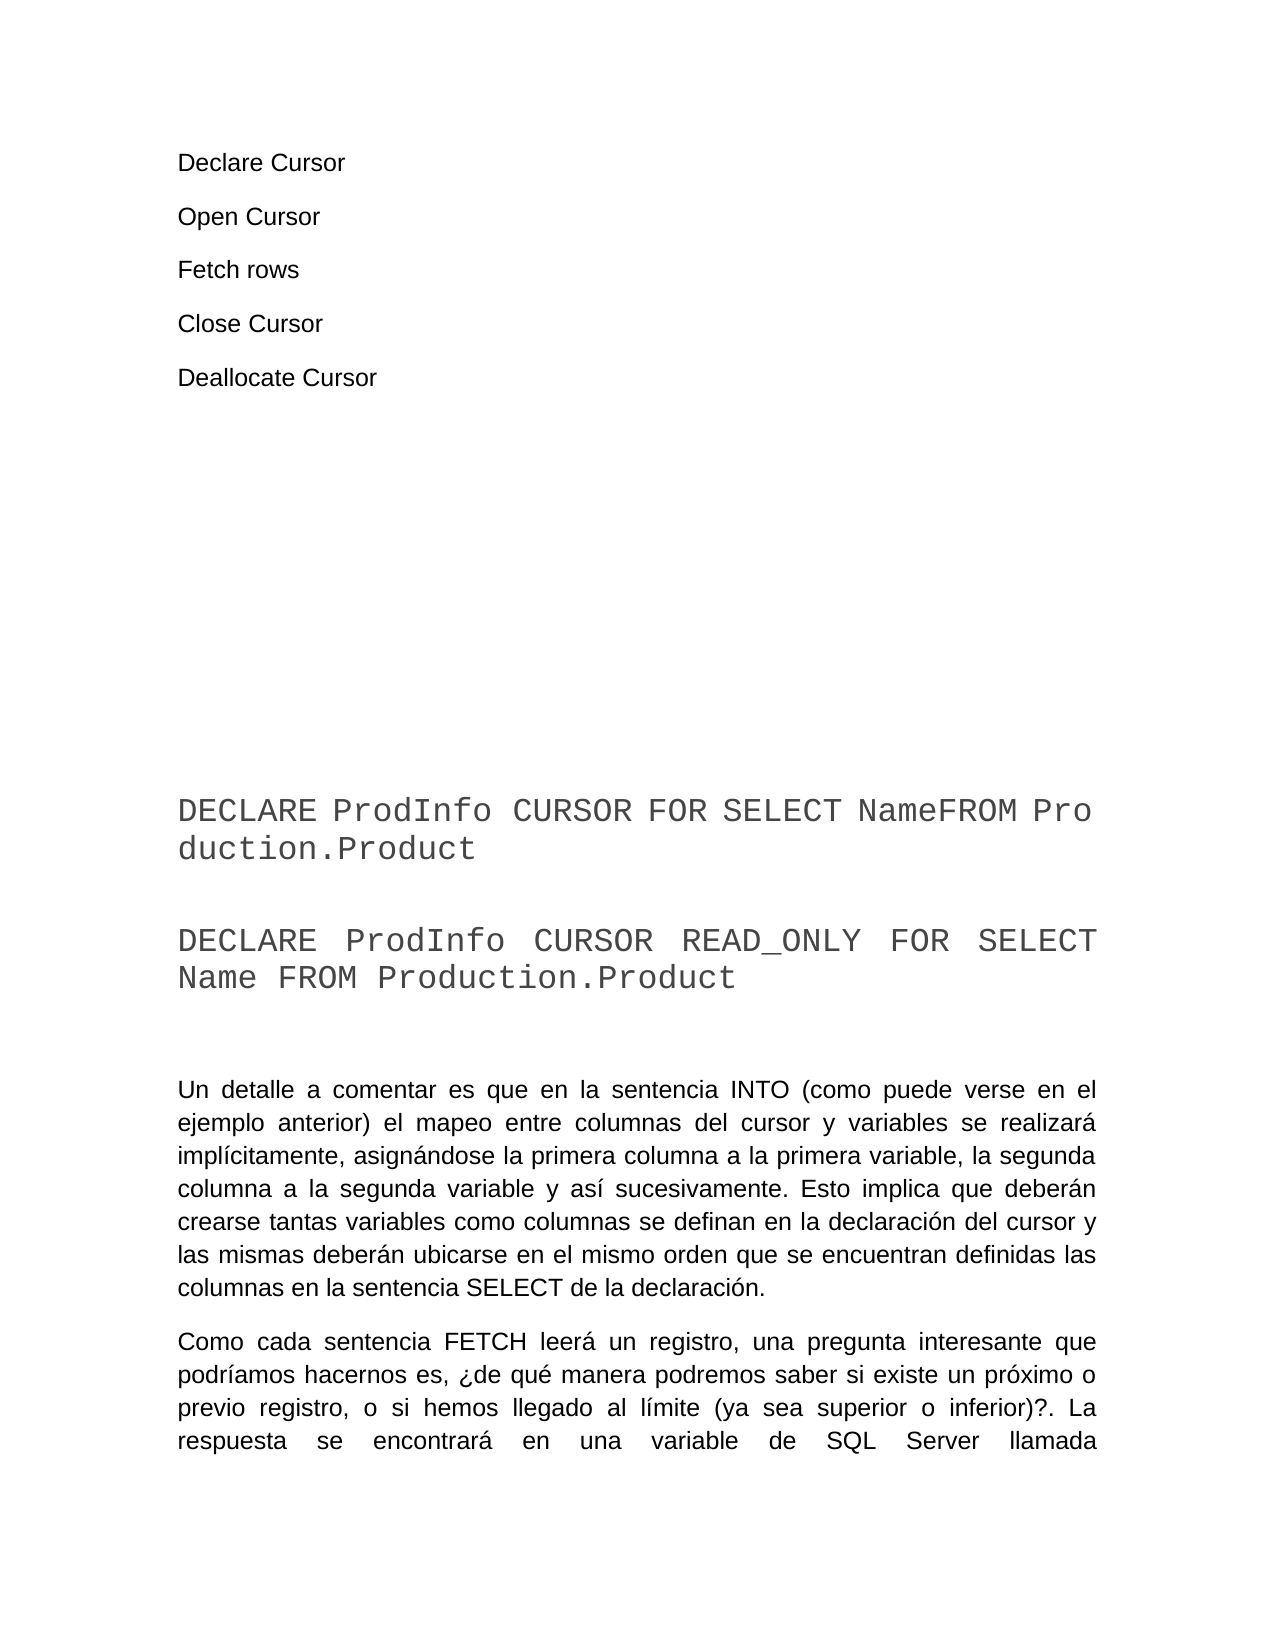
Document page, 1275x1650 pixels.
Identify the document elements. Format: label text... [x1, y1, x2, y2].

text Un detalle a comentar es que en la sentencia INTO (como puede verse en el ejemplo anterior) el mapeo entre columnas del cursor y variables se realizará implícitamente, asignándose la primera columna a la primera variable, la segunda columna a la segunda variable y así sucesivamente. Esto implica que deberán crearse tantas variables como columnas se definan en la declaración del cursor y las mismas deberán ubicarse en el mismo orden que se encuentran definidas las columnas en la sentencia SELECT de la declaración. [177, 1074, 1098, 1301]
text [177, 1327, 1098, 1454]
text Deallocate Cursor [177, 363, 1098, 392]
text Close Cursor [177, 309, 1098, 338]
text DECLARE ProdInfo CURSOR FOR SELECT NameFROM Production.Product [177, 794, 1098, 869]
text DECLARE ProdInfo CURSOR READ_ONLY FOR SELECT Name FROM Production.Product [177, 923, 1098, 999]
text Fetch rows [177, 255, 1098, 284]
text Open Cursor [177, 201, 1098, 230]
text Declare Cursor [177, 148, 1098, 176]
